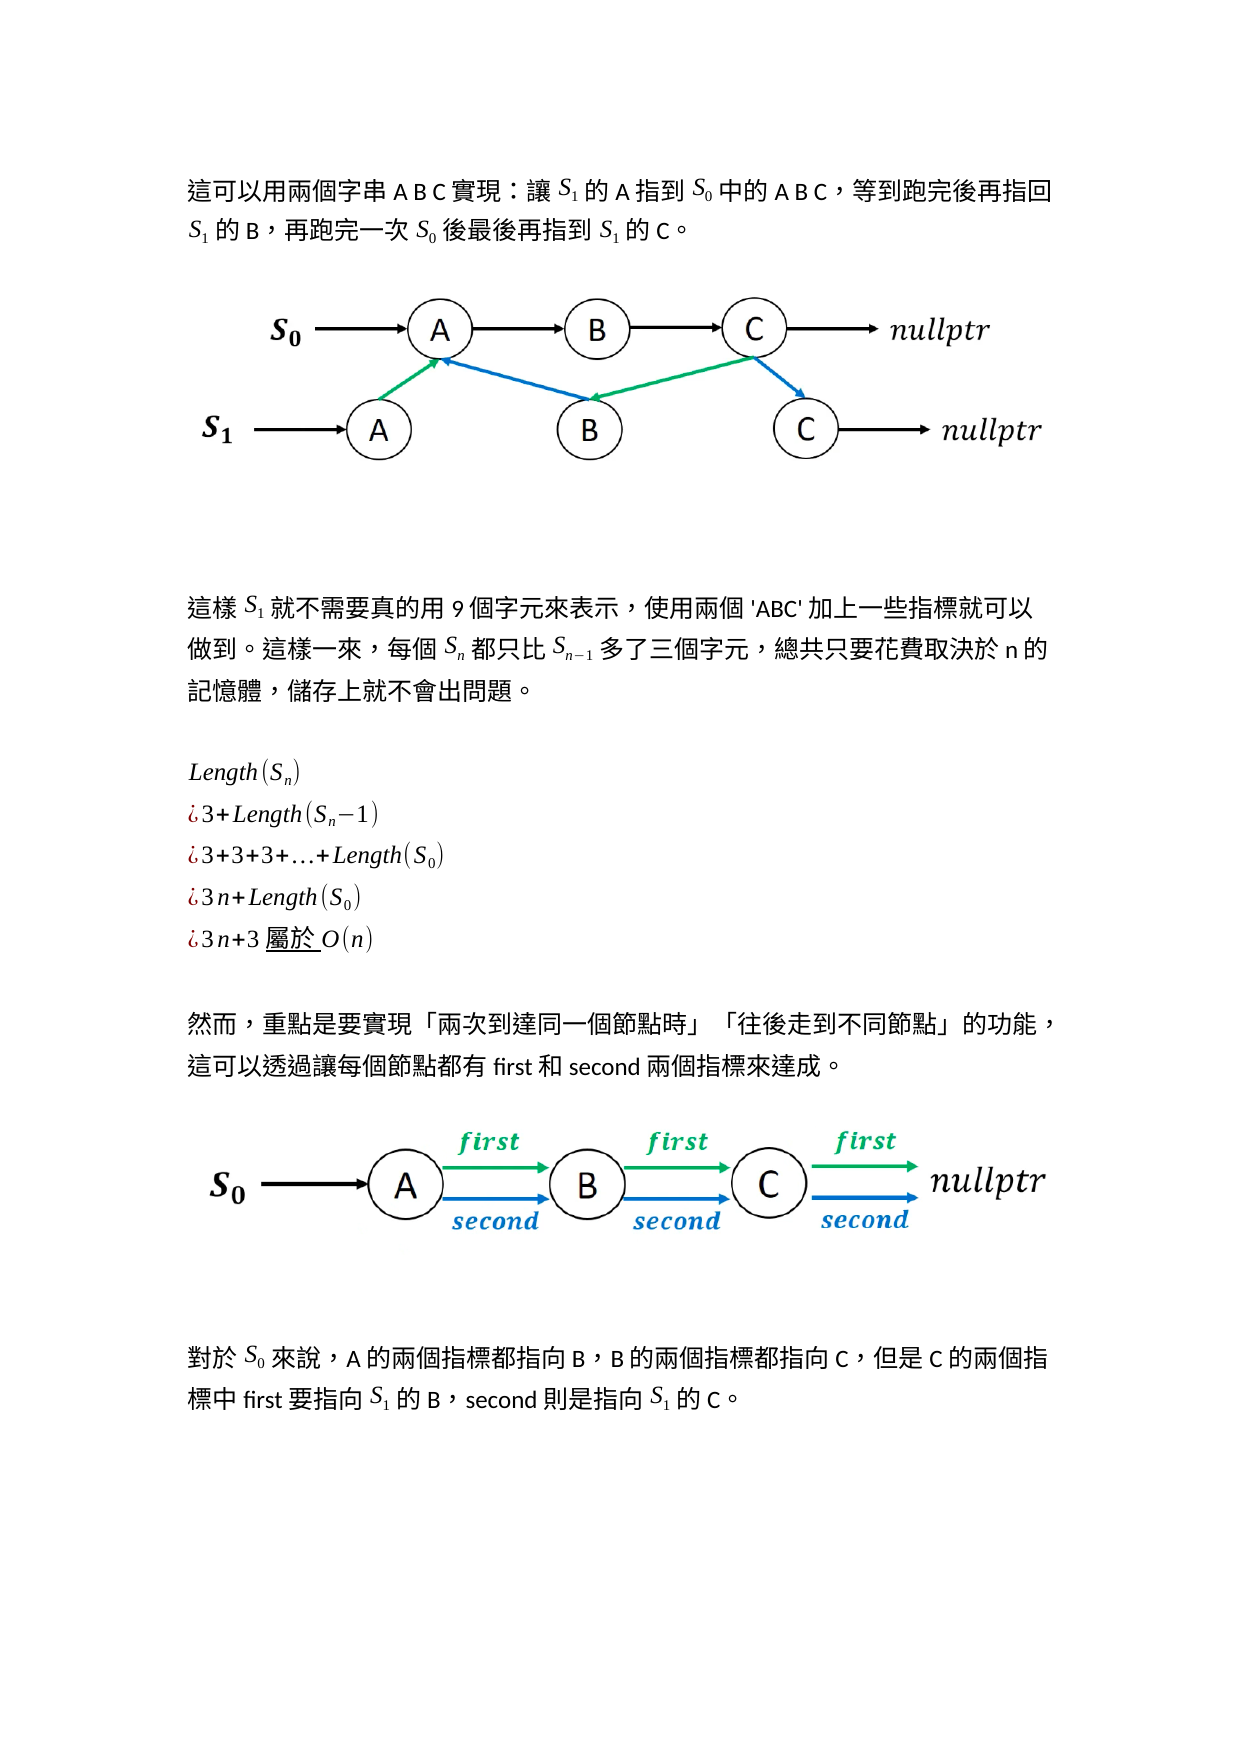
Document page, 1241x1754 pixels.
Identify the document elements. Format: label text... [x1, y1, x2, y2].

text 這樣 就不需要真的用 9 個字元來表示，使用兩個 'ABC' 加上一些指標就可以做到。這樣一來，每個 都只比 多了三個字元，總共只要花費取決於 n 的記憶體，儲存上就不會出問題。 [187, 585, 1053, 710]
text 對於 來說，A 的兩個指標都指向 B，B 的兩個指標都指向 C，但是 C 的兩個指標中 first 要指向 的 B，second 則是指向 的 C。 [187, 1335, 1053, 1419]
text 然而，重點是要實現「兩次到達同一個節點時」「往後走到不同節點」的功能，這可以透過讓每個節點都有 first 和 second 兩個指標來達成。 [187, 1002, 1053, 1085]
text 屬於 [187, 919, 1053, 960]
picture [196, 1120, 1061, 1255]
picture [187, 293, 1053, 461]
text 這可以用兩個字串 A B C 實現：讓 的 A 指到 中的 A B C，等到跑完後再指回 的 B，再跑完一次 後最後再指到 的 C。 [187, 169, 1053, 252]
